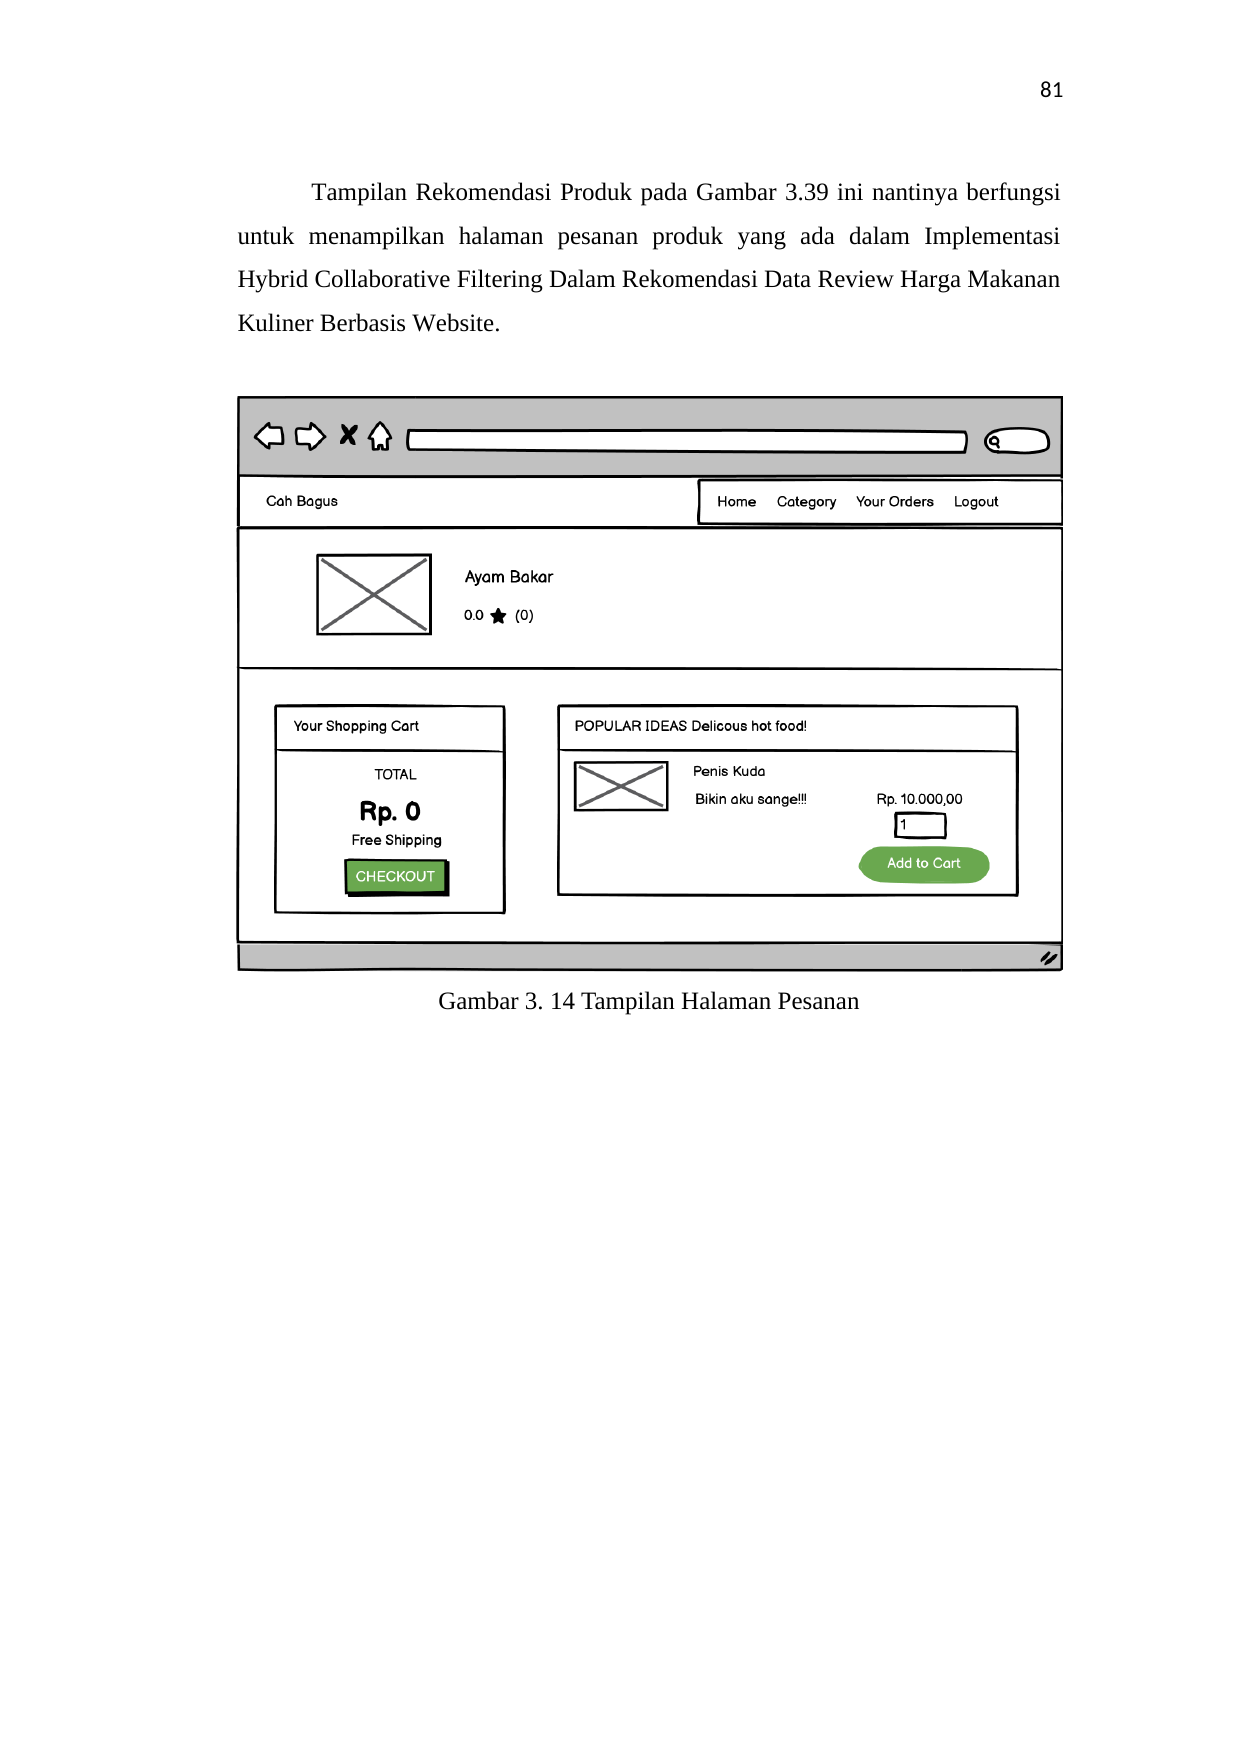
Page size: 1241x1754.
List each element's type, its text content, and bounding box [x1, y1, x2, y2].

picture [236, 396, 1063, 972]
text Gambar 3. 14 Tampilan Halaman Pesanan [236, 986, 1061, 1015]
text Tampilan Rekomendasi Produk pada Gambar 3.39 ini nantinya berfungsi untuk menampilkan halaman pesanan produk yang ada dalam Implementasi Hybrid Collaborative Filtering Dalam Rekomendasi Data Review Harga Makanan Kuliner Berbasis Website. [237, 177, 1061, 337]
